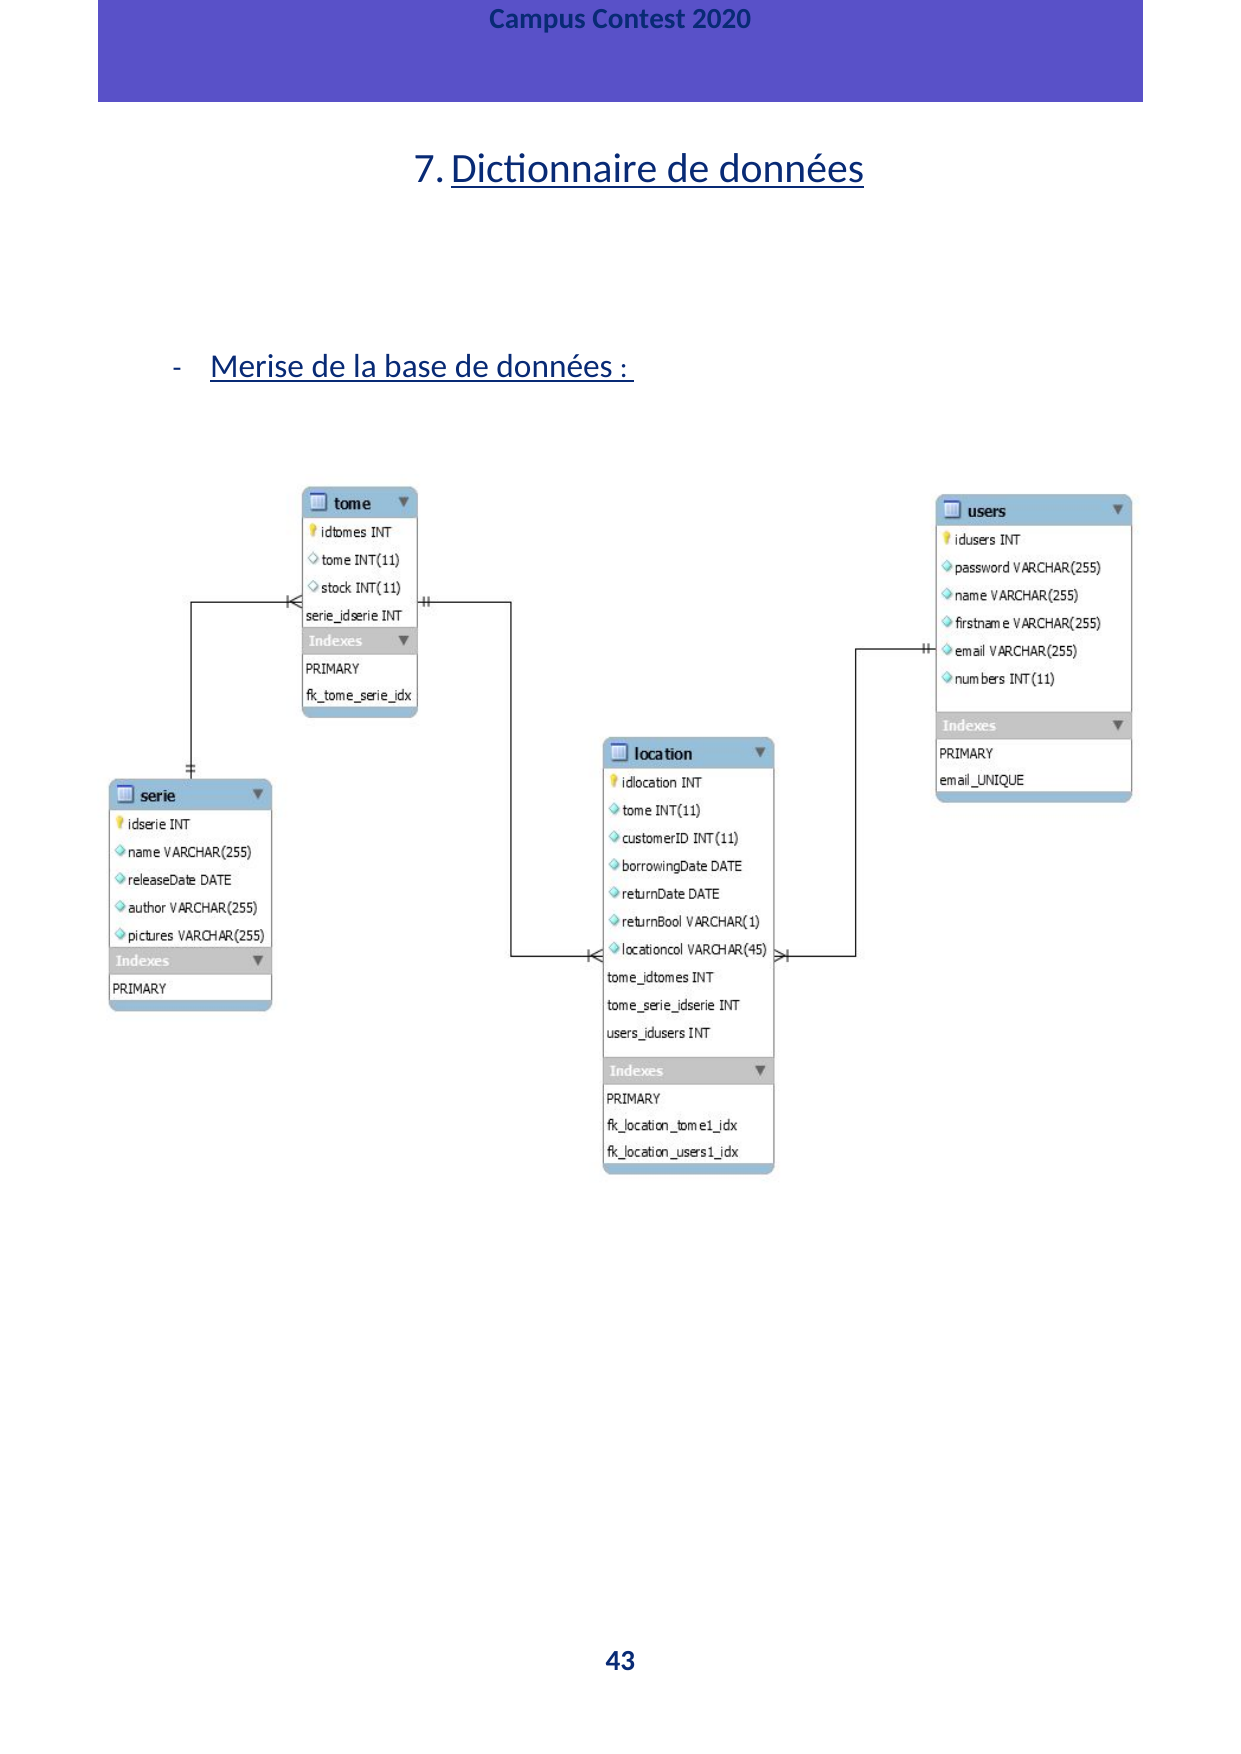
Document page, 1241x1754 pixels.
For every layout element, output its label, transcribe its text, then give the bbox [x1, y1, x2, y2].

list Dictionnaire de données [135, 142, 1143, 193]
picture [97, 474, 1143, 1186]
list Merise de la base de données : [172, 345, 1143, 386]
